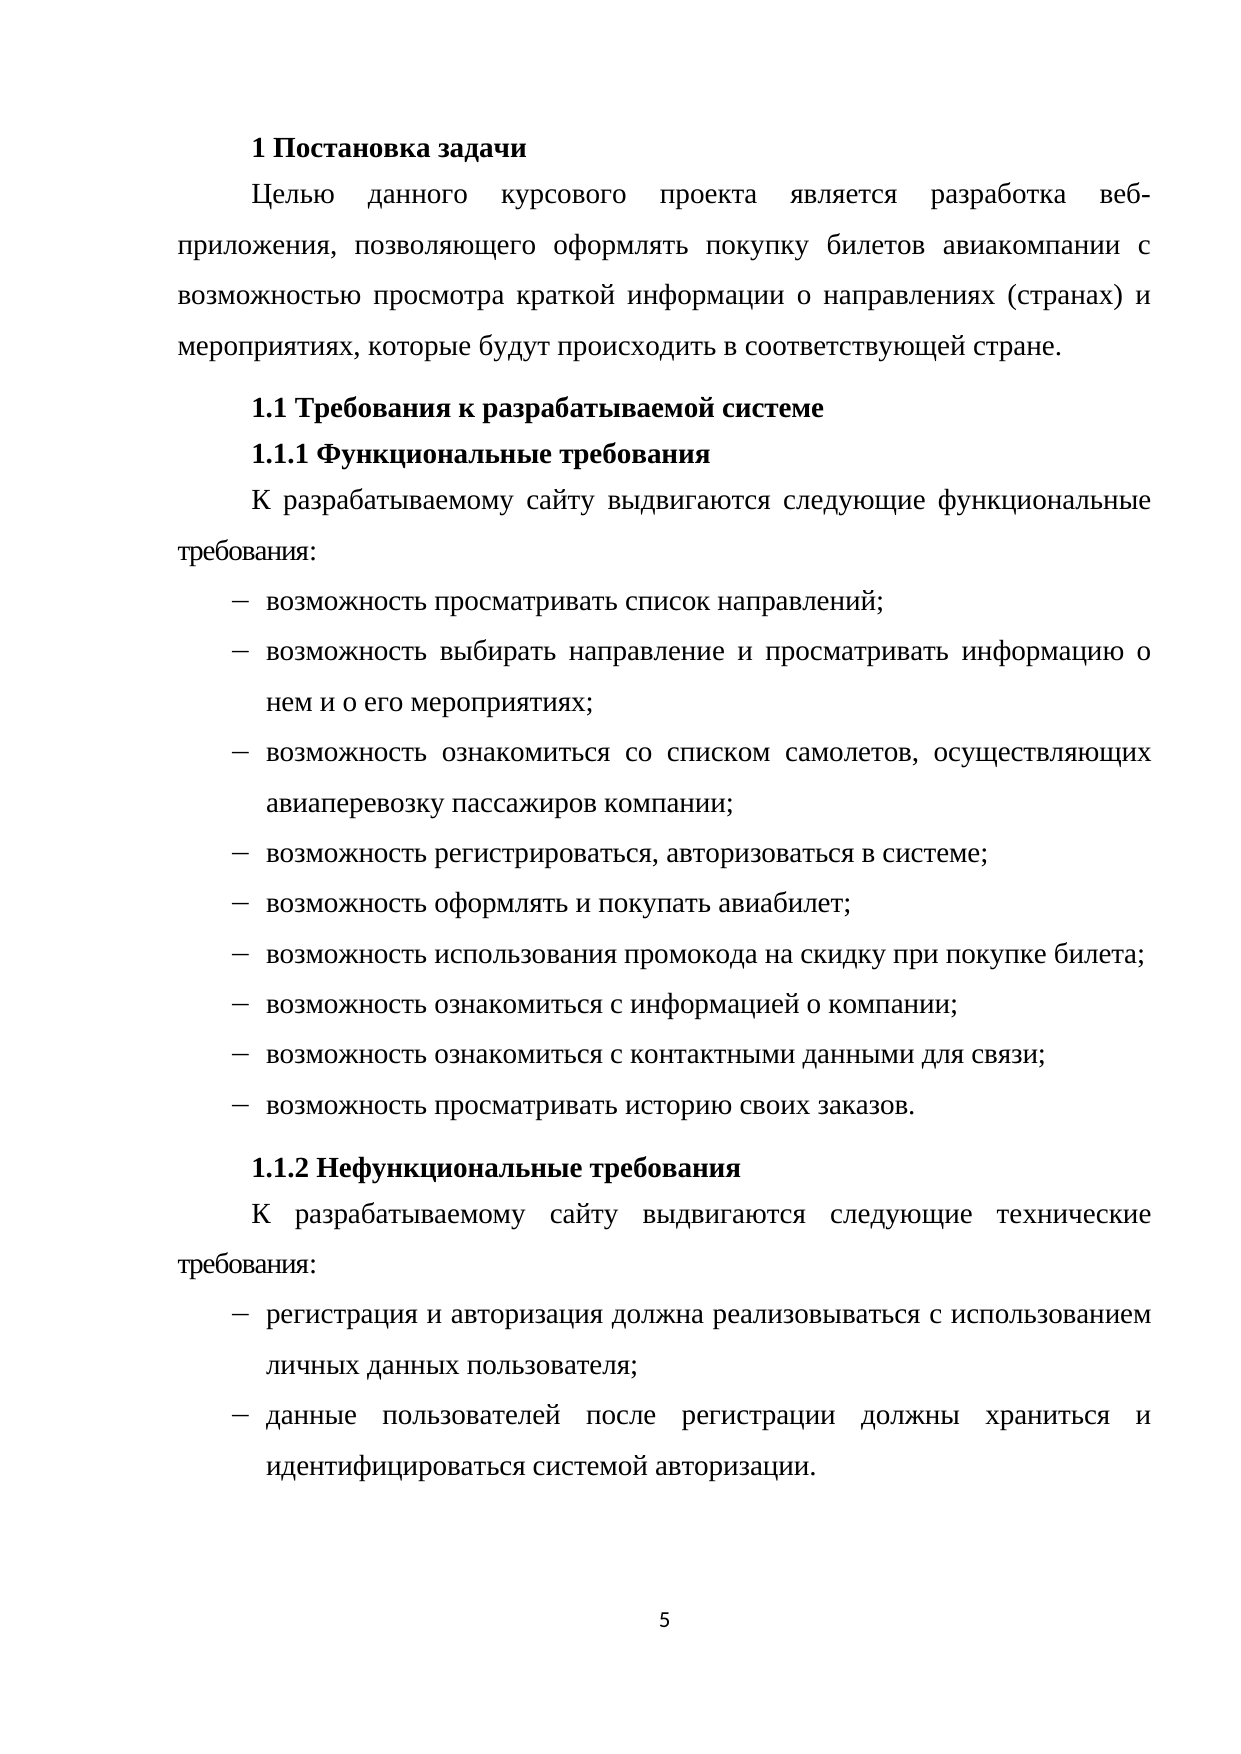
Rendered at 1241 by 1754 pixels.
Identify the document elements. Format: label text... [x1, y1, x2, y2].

text возможность оформлять и покупать авиабилет; [228, 885, 1152, 919]
text возможность использования промокода на скидку при покупке билета; [228, 936, 1152, 969]
text К разрабатываемому сайту выдвигаются следующие функциональные требования: [177, 482, 1152, 566]
text Нефункциональные требования [177, 1150, 1152, 1183]
text возможность регистрироваться, авторизоваться в системе; [228, 835, 1152, 869]
text Целью данного курсового проекта является разработка веб-приложения, позволяющего оформлять покупку билетов авиакомпании с возможностью просмотра краткой информации о направлениях (странах) и мероприятиях, которые будут происходить в соответствующей стране. [177, 177, 1152, 361]
list Постановка задачи [251, 131, 1152, 164]
text регистрация и авторизация должна реализовываться с использованием личных данных пользователя; [228, 1297, 1152, 1381]
text возможность ознакомиться со списком самолетов, осуществляющих авиаперевозку пассажиров компании; [228, 734, 1152, 818]
text возможность ознакомиться с контактными данными для связи; [228, 1037, 1152, 1070]
text возможность просматривать историю своих заказов. [228, 1087, 1152, 1121]
text данные пользователей после регистрации должны храниться и идентифицироваться системой авторизации. [228, 1397, 1152, 1481]
text Требования к разрабатываемой системе [177, 390, 1152, 424]
text возможность ознакомиться с информацией о компании; [228, 986, 1152, 1020]
text К разрабатываемому сайту выдвигаются следующие технические требования: [177, 1196, 1152, 1280]
text возможность просматривать список направлений; [228, 583, 1152, 617]
text возможность выбирать направление и просматривать информацию о нем и о его мероприятиях; [228, 633, 1152, 717]
text Функциональные требования [177, 436, 1152, 470]
